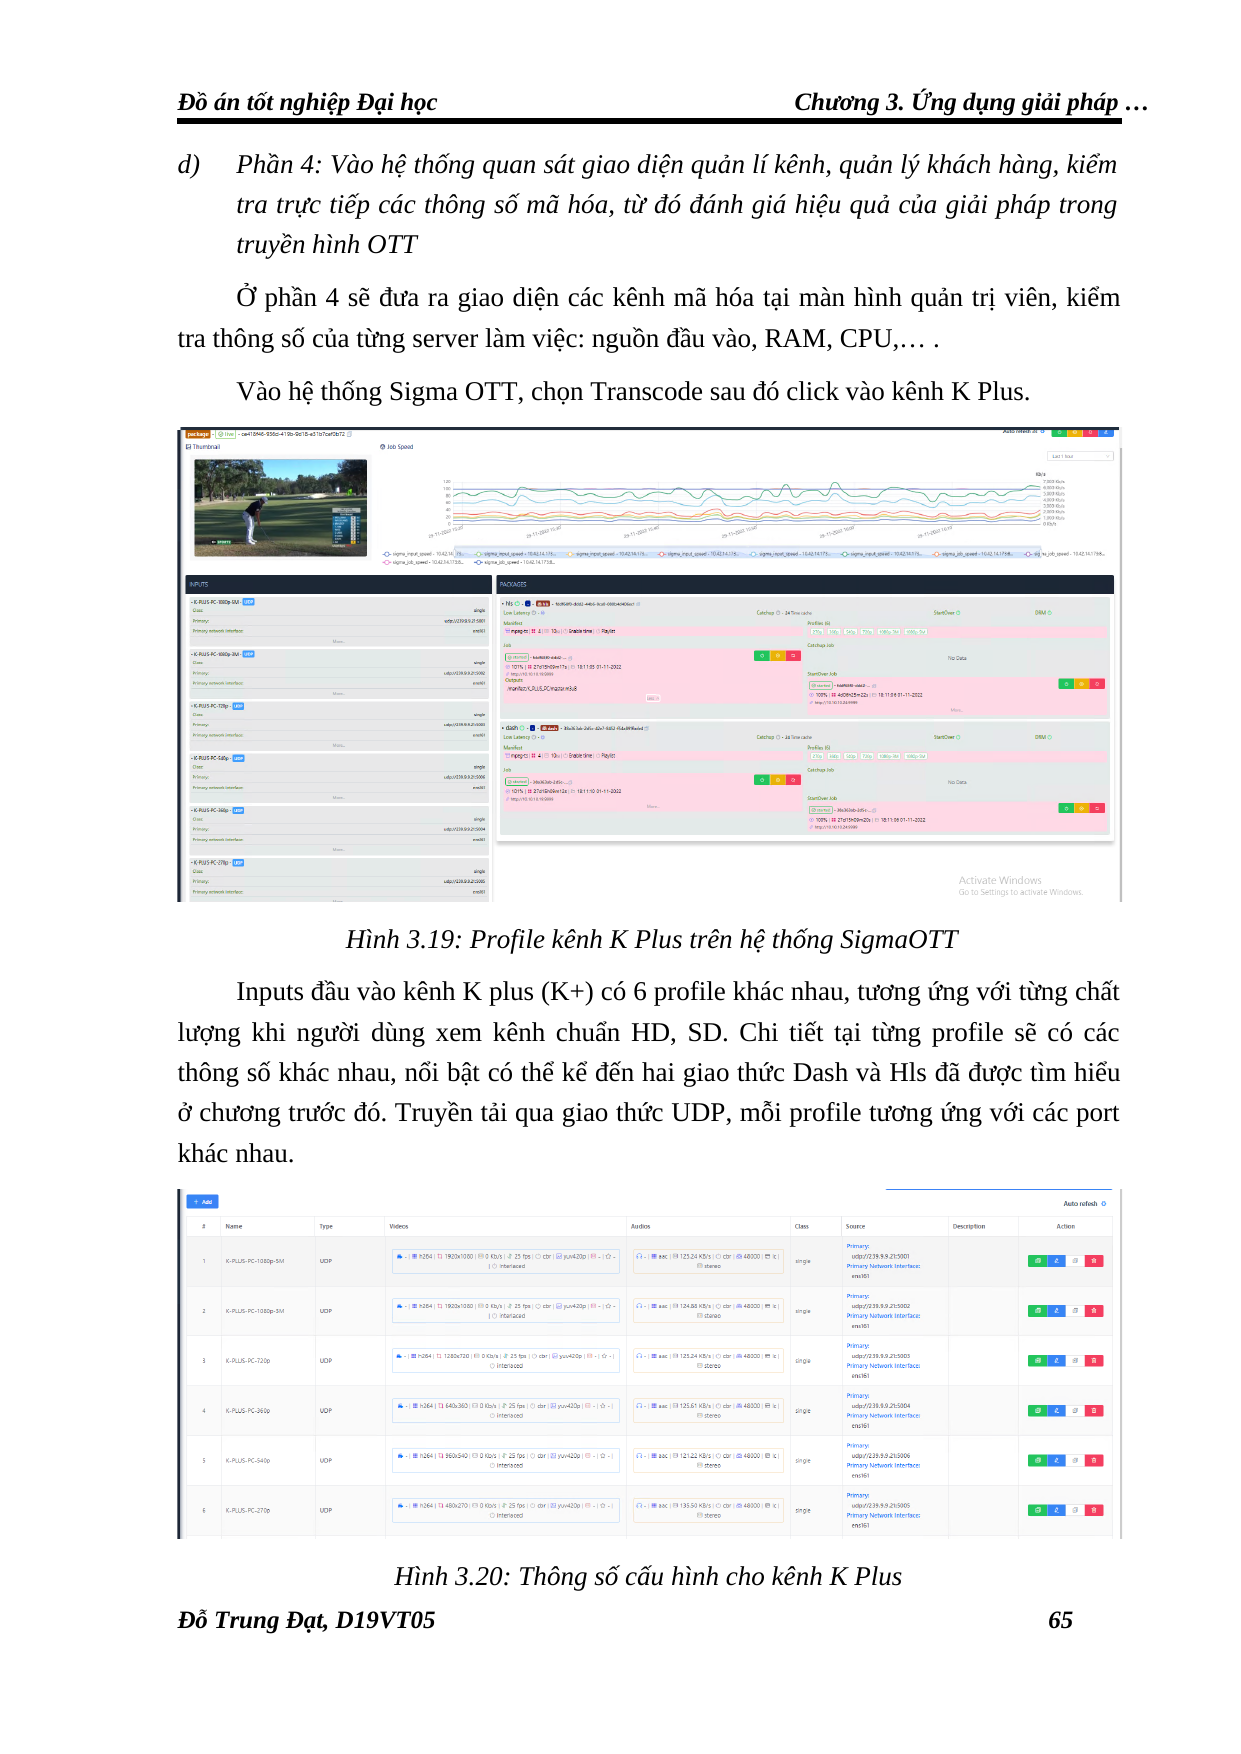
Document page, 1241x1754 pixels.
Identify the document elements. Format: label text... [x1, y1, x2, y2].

picture [177, 1189, 1123, 1539]
text Hình 3.20: Thông số cấu hình cho kênh K Plus [177, 1560, 1122, 1591]
text Vào hệ thống Sigma OTT, chọn Transcode sau đó click vào kênh K Plus. [177, 375, 1122, 406]
text Hình 3.19: Profile kênh K Plus trên hệ thống SigmaOTT [177, 923, 1122, 954]
picture [177, 427, 1123, 902]
subtitle Phần 4: Vào hệ thống quan sát giao diện quản lí kênh, quản lý khách hàng, kiểm tra trực tiếp các thông số mã hóa, từ đó đánh giá hiệu quả của giải pháp trong truyền hình OTT [177, 148, 1122, 260]
text Ở phần 4 sẽ đưa ra giao diện các kênh mã hóa tại màn hình quản trị viên, kiểm tra thông số của từng server làm việc: nguồn đầu vào, RAM, CPU,… . [177, 281, 1122, 353]
text Inputs đầu vào kênh K plus (K+) có 6 profile khác nhau, tương ứng với từng chất lượng khi người dùng xem kênh chuẩn HD, SD. Chi tiết tại từng profile sẽ có các thông số khác nhau, nổi bật có thể kể đến hai giao thức Dash và Hls đã được tìm hiểu ở chương trước đó. Truyền tải qua giao thức UDP, mỗi profile tương ứng với các port khác nhau. [177, 975, 1122, 1168]
